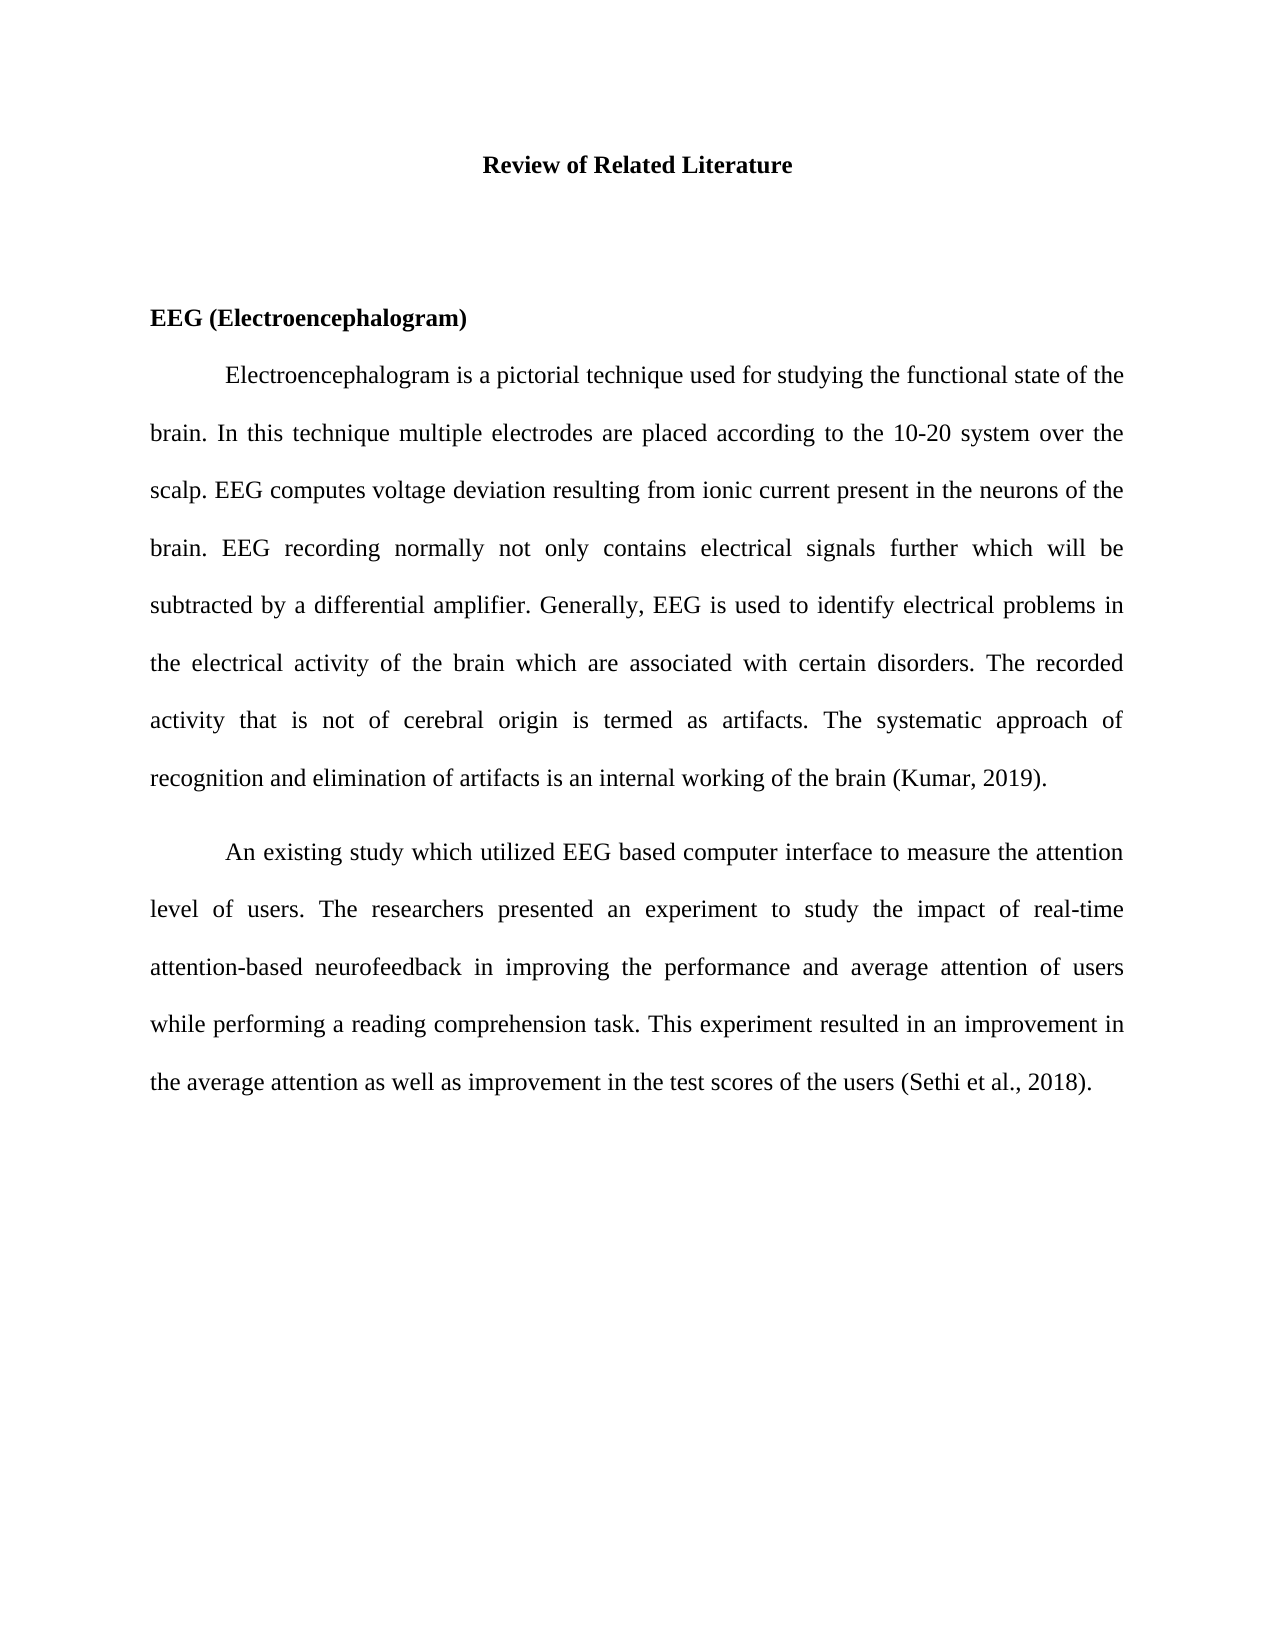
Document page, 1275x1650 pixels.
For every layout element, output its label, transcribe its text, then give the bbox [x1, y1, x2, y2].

text An existing study which utilized EEG based computer interface to measure the attention level of users. The researchers presented an experiment to study the impact of real-time attention-based neurofeedback in improving the performance and average attention of users while performing a reading comprehension task. This experiment resulted in an improvement in the average attention as well as improvement in the test scores of the users (Sethi et al., 2018). [150, 837, 1125, 1096]
subtitle Review of Related Literature [150, 150, 1125, 179]
subtitle EEG (Electroencephalogram) [150, 303, 1125, 332]
text Electroencephalogram is a pictorial technique used for studying the functional state of the brain. In this technique multiple electrodes are placed according to the 10-20 system over the scalp. EEG computes voltage deviation resulting from ionic current present in the neurons of the brain. EEG recording normally not only contains electrical signals further which will be subtracted by a differential amplifier. Generally, EEG is used to identify electrical problems in the electrical activity of the brain which are associated with certain disorders. The recorded activity that is not of cerebral origin is termed as artifacts. The systematic approach of recognition and elimination of artifacts is an internal working of the brain (Kumar, 2019). [150, 360, 1125, 792]
